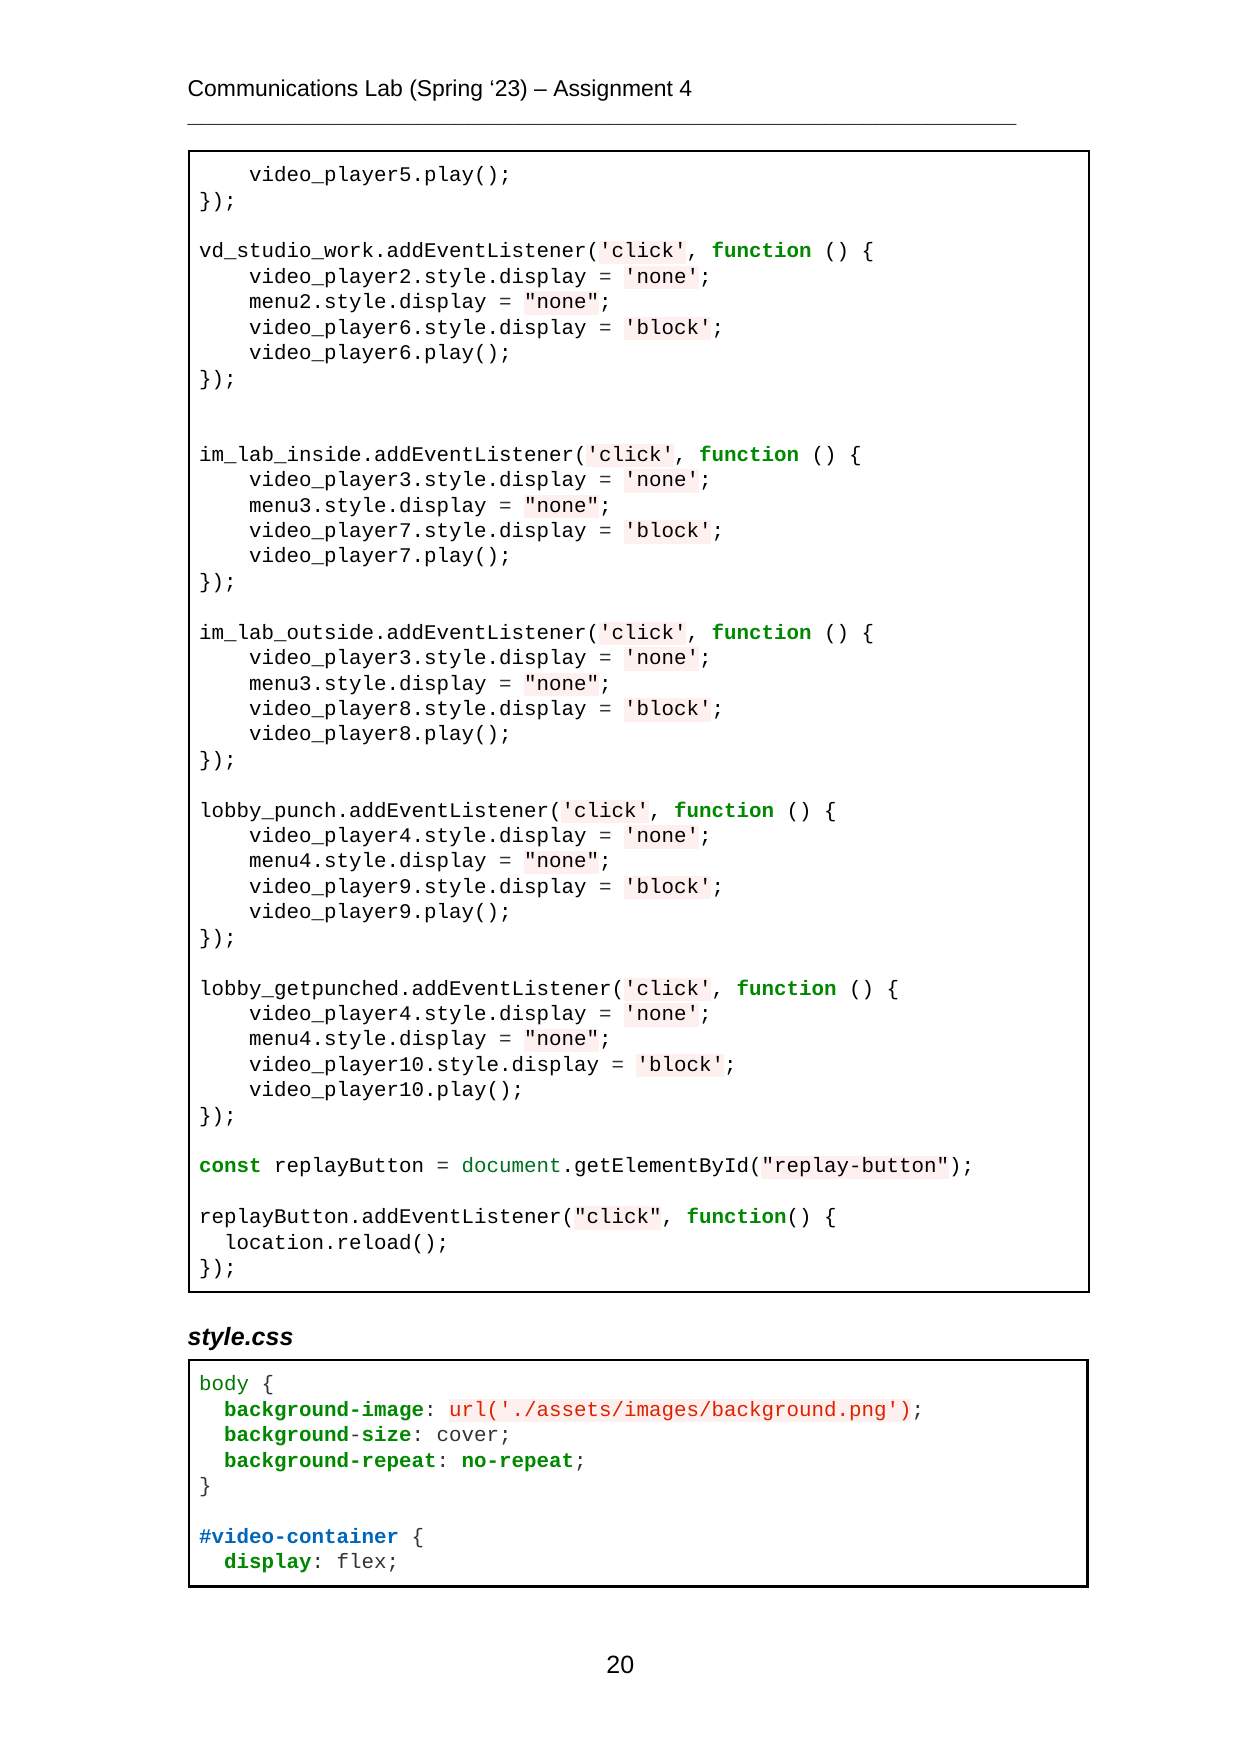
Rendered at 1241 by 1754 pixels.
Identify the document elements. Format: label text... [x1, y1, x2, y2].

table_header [190, 1361, 1086, 1585]
text style.css [187, 1322, 1053, 1351]
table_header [190, 152, 1088, 1291]
